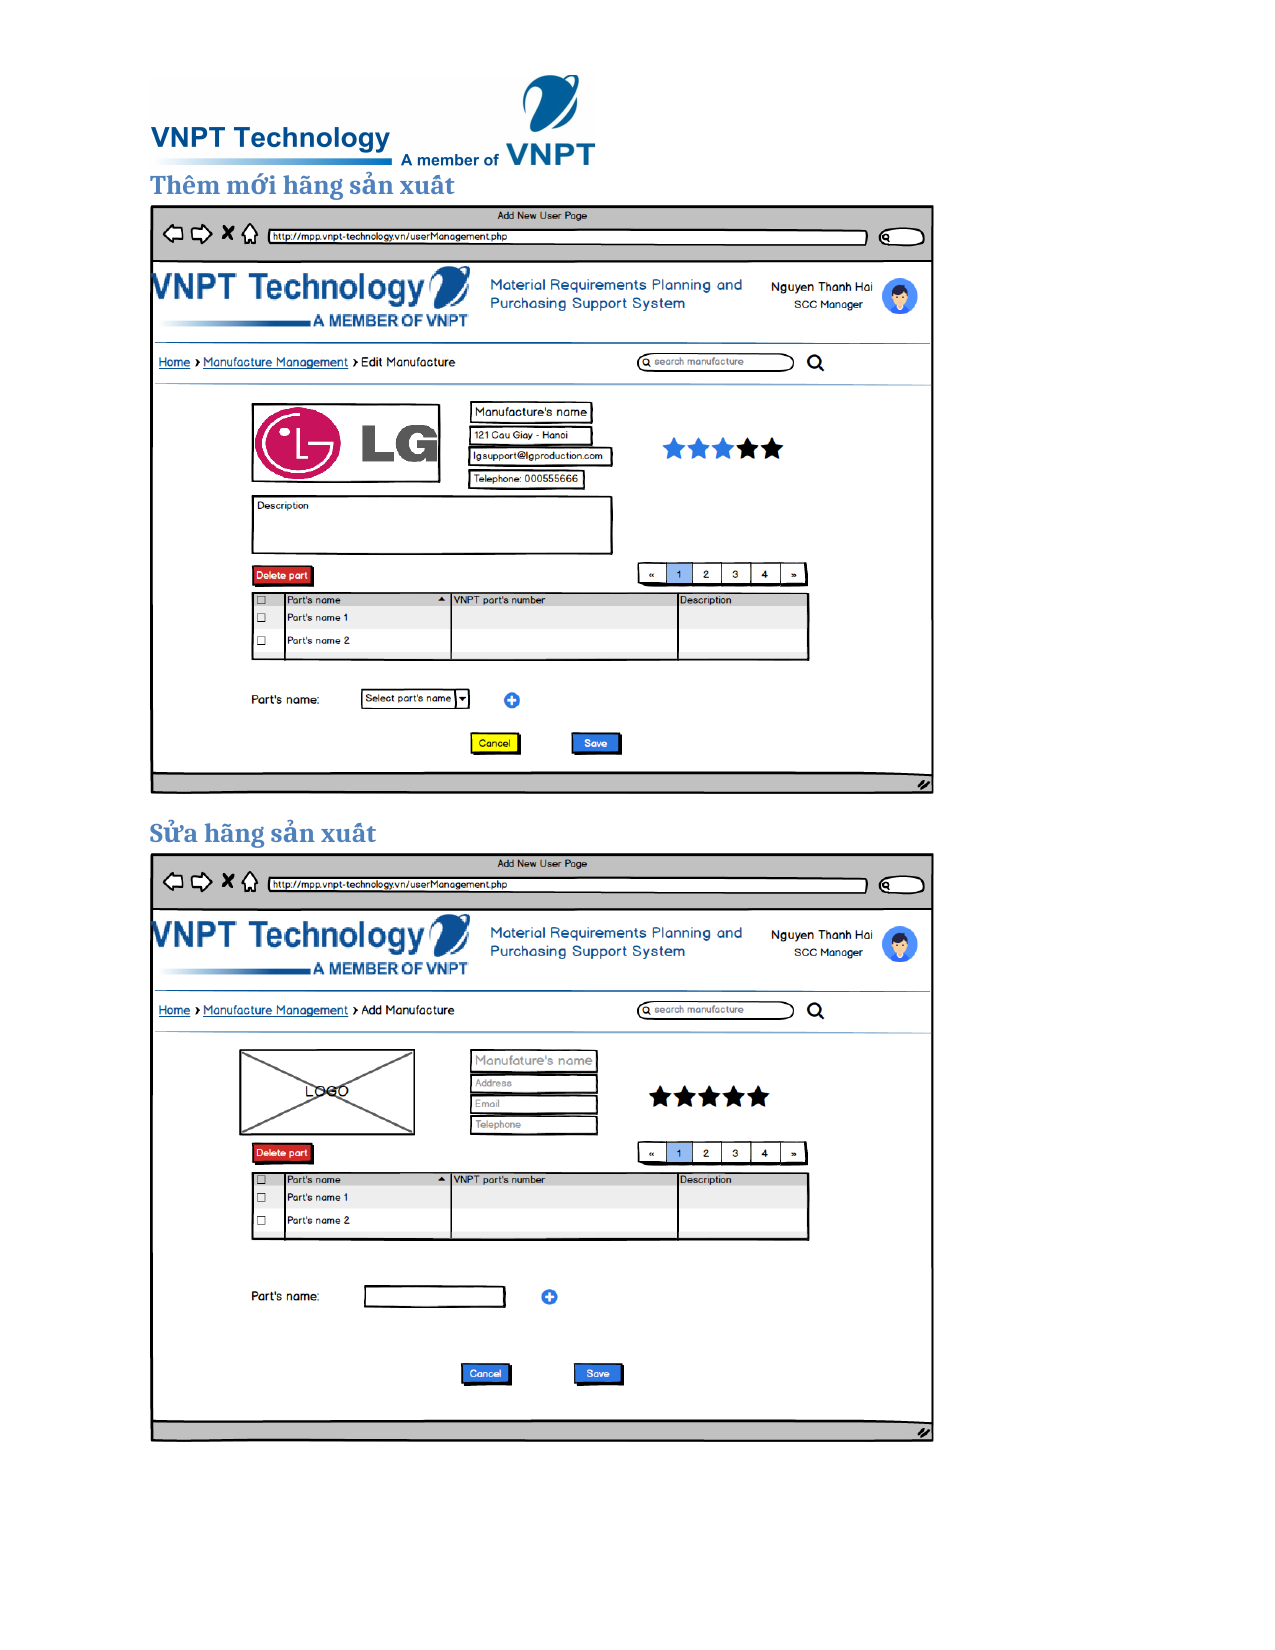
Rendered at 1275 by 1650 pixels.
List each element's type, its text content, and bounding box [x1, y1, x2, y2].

subtitle Sửa hãng sản xuất [150, 818, 1125, 849]
subtitle Thêm mới hãng sản xuất [150, 170, 1125, 201]
picture [150, 75, 596, 170]
picture [150, 205, 934, 794]
picture [150, 853, 934, 1442]
